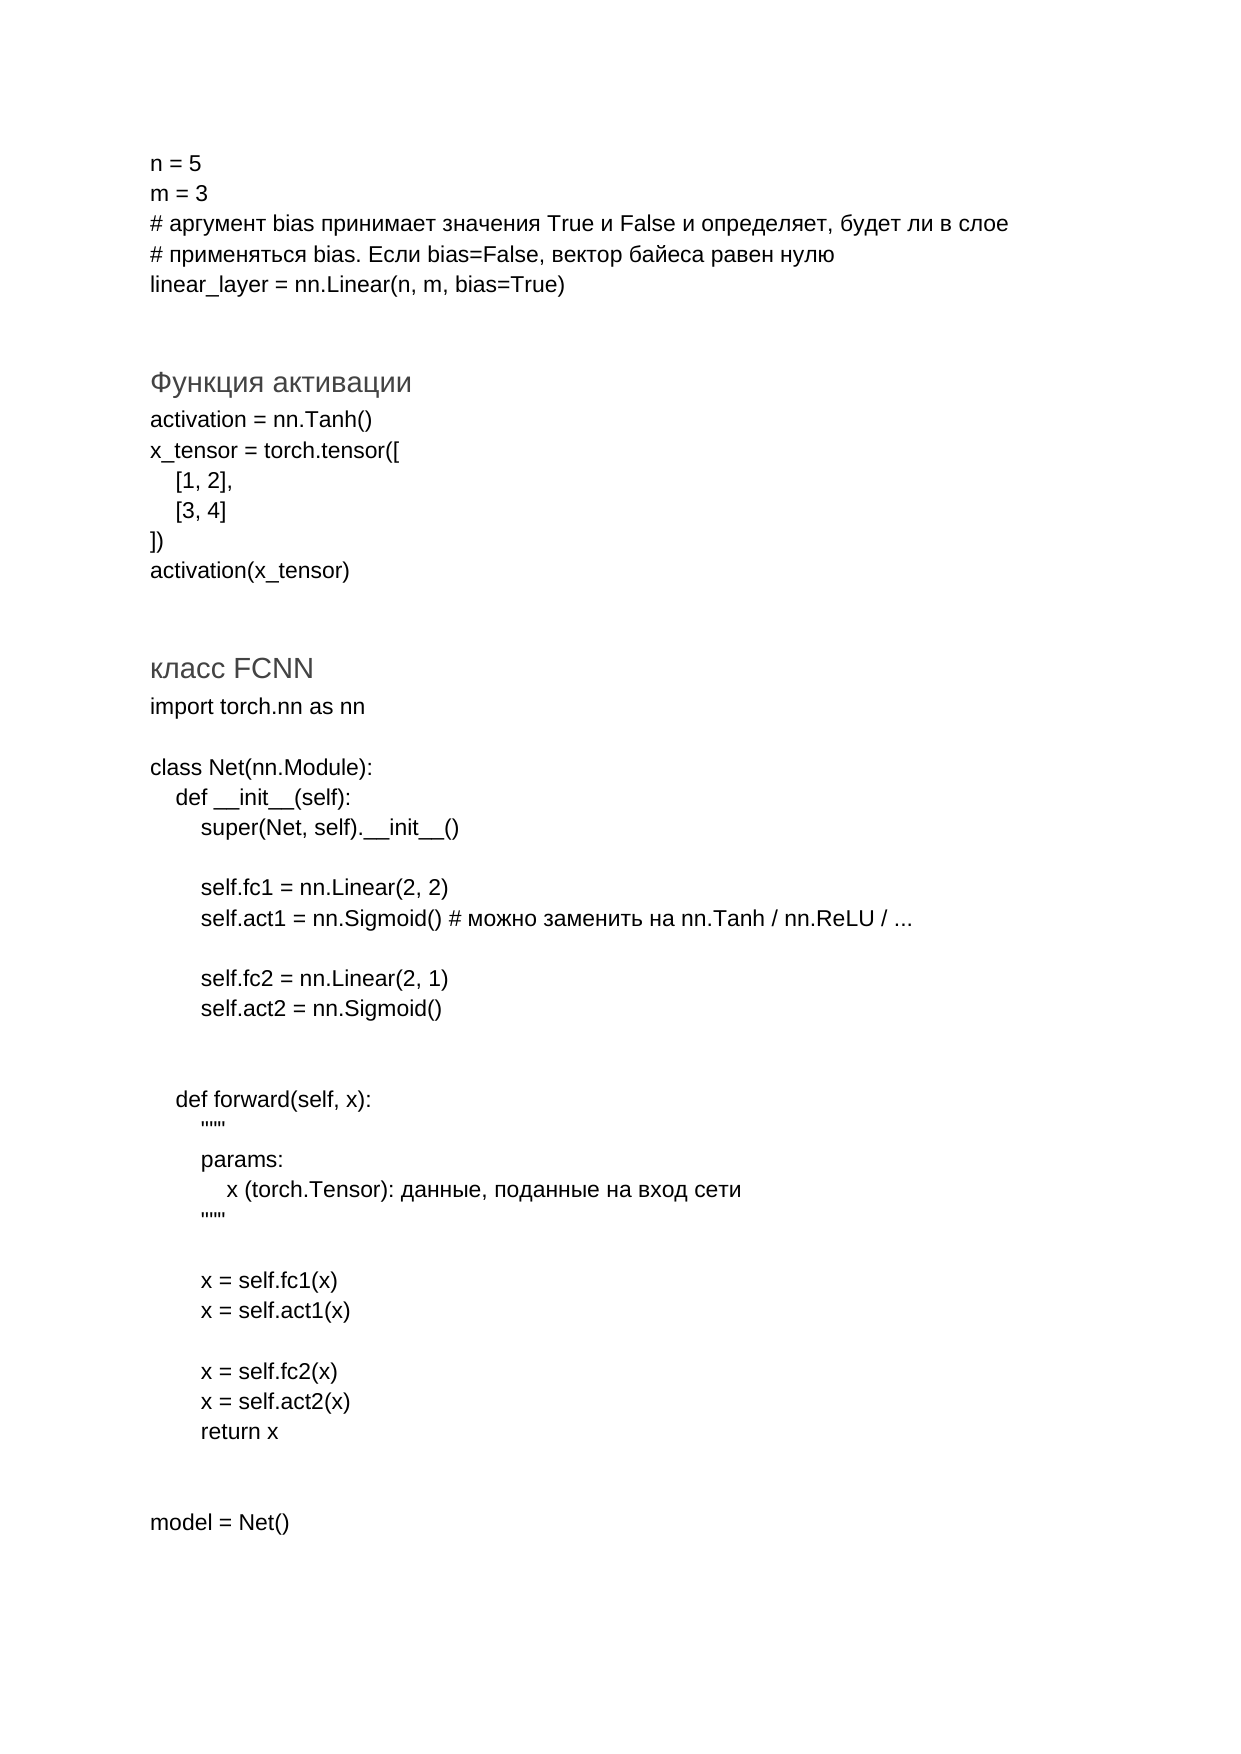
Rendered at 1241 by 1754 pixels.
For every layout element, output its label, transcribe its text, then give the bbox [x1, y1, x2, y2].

text n = 5 [150, 150, 1090, 176]
text m = 3 [150, 180, 1090, 207]
text model = Net() [150, 1509, 1090, 1535]
text params: [150, 1146, 1090, 1173]
text class Net(nn.Module): [150, 753, 1090, 780]
subtitle класс FCNN [150, 651, 1090, 685]
text ]) [150, 527, 1090, 554]
text x = self.act1(x) [150, 1297, 1090, 1324]
text x = self.act2(x) [150, 1388, 1090, 1414]
text # аргумент bias принимает значения True и False и определяет, будет ли в слое [150, 210, 1090, 237]
text x_tensor = torch.tensor([ [150, 437, 1090, 463]
text """ [150, 1207, 1090, 1233]
text self.act2 = nn.Sigmoid() [150, 995, 1090, 1022]
text [3, 4] [150, 497, 1090, 523]
text def forward(self, x): [150, 1086, 1090, 1112]
text self.fc2 = nn.Linear(2, 1) [150, 965, 1090, 991]
text return x [150, 1418, 1090, 1444]
text x = self.fc1(x) [150, 1267, 1090, 1293]
text super(Net, self).__init__() [150, 814, 1090, 840]
text self.act1 = nn.Sigmoid() # можно заменить на nn.Tanh / nn.ReLU / ... [150, 904, 1090, 931]
text x (torch.Tensor): данные, поданные на вход сети [150, 1176, 1090, 1203]
text activation = nn.Tanh() [150, 406, 1090, 433]
text # применяться bias. Если bias=False, вектор байеса равен нулю [150, 241, 1090, 267]
text linear_layer = nn.Linear(n, m, bias=True) [150, 271, 1090, 297]
text def __init__(self): [150, 784, 1090, 810]
text x = self.fc2(x) [150, 1358, 1090, 1384]
text [1, 2], [150, 467, 1090, 493]
text import torch.nn as nn [150, 693, 1090, 719]
text activation(x_tensor) [150, 557, 1090, 584]
subtitle Функция активации [150, 364, 1090, 398]
text self.fc1 = nn.Linear(2, 2) [150, 874, 1090, 901]
text """ [150, 1116, 1090, 1142]
